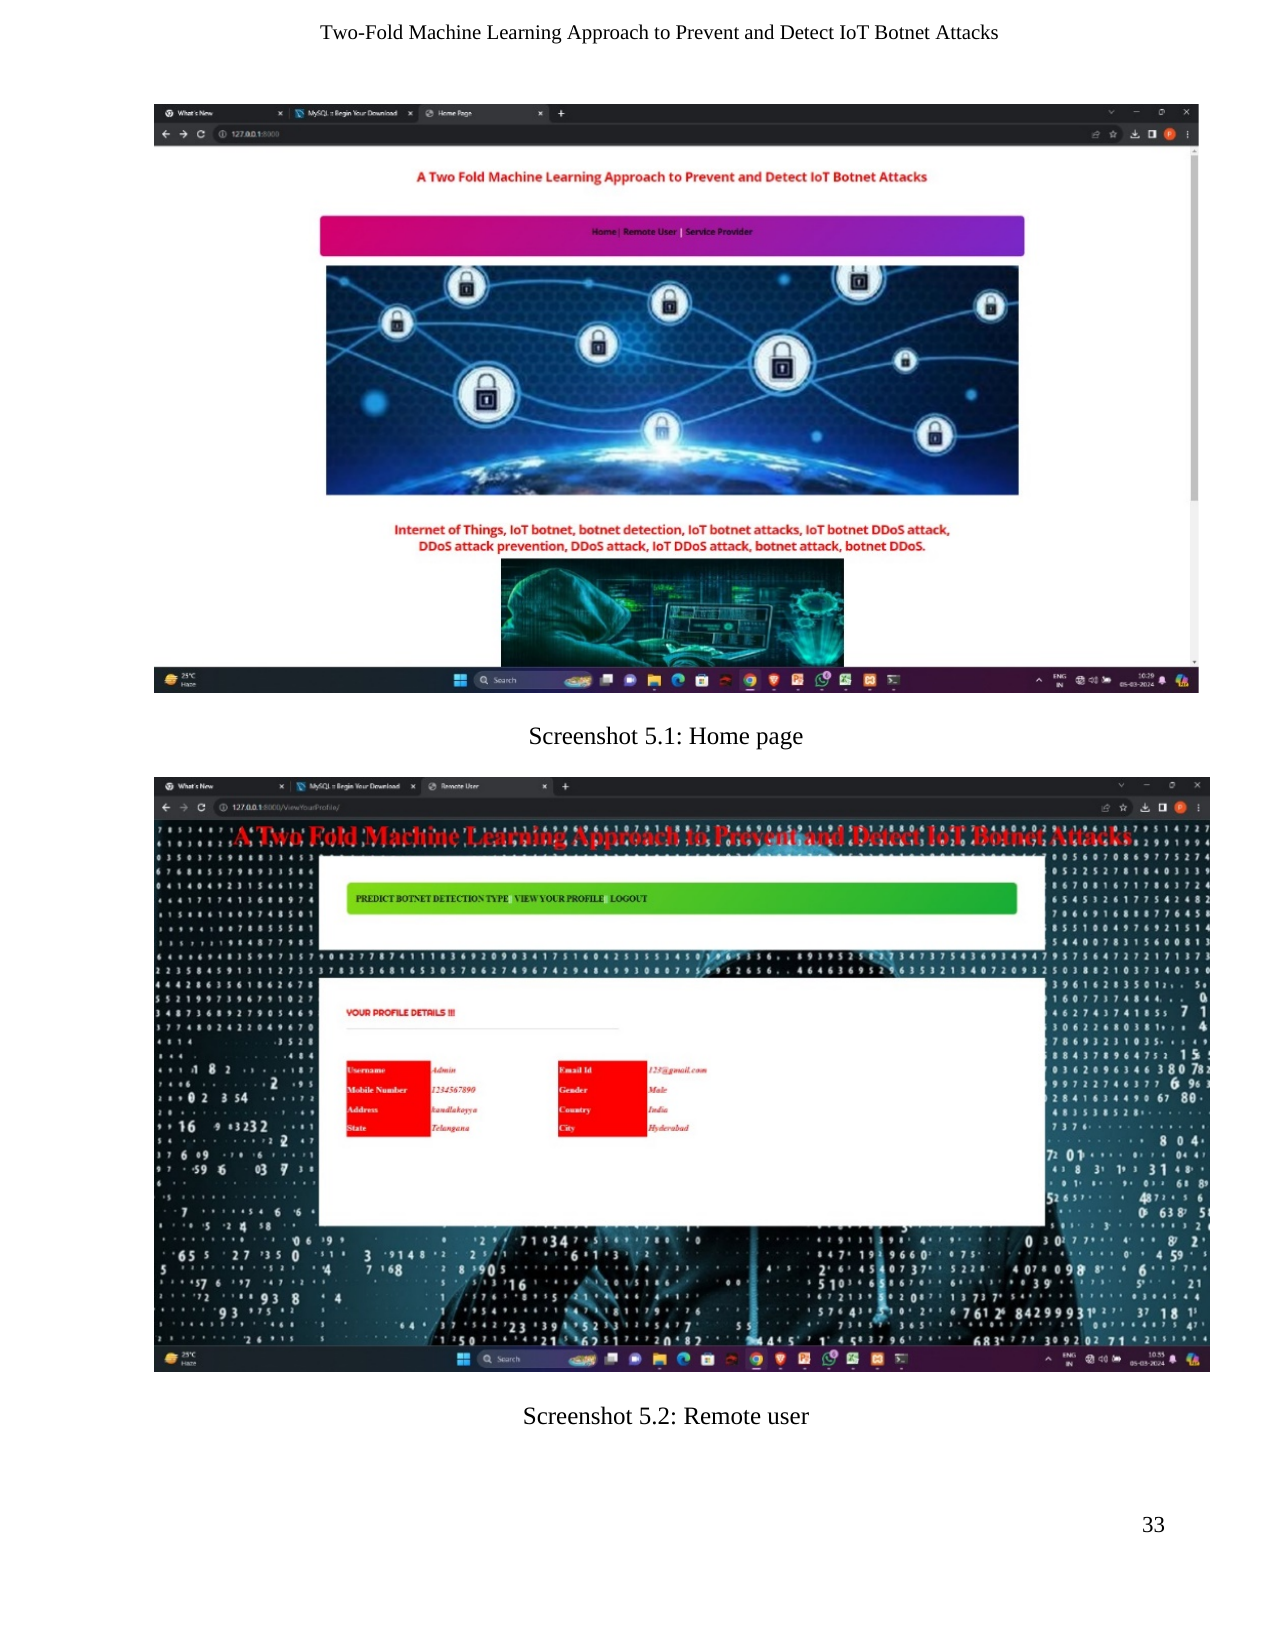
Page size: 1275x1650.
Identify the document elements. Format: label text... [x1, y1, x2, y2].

picture [154, 104, 1199, 693]
picture [154, 777, 1210, 1372]
text Screenshot 5.1: Home page [167, 721, 1164, 750]
text Screenshot 5.2: Remote user [167, 1401, 1164, 1430]
